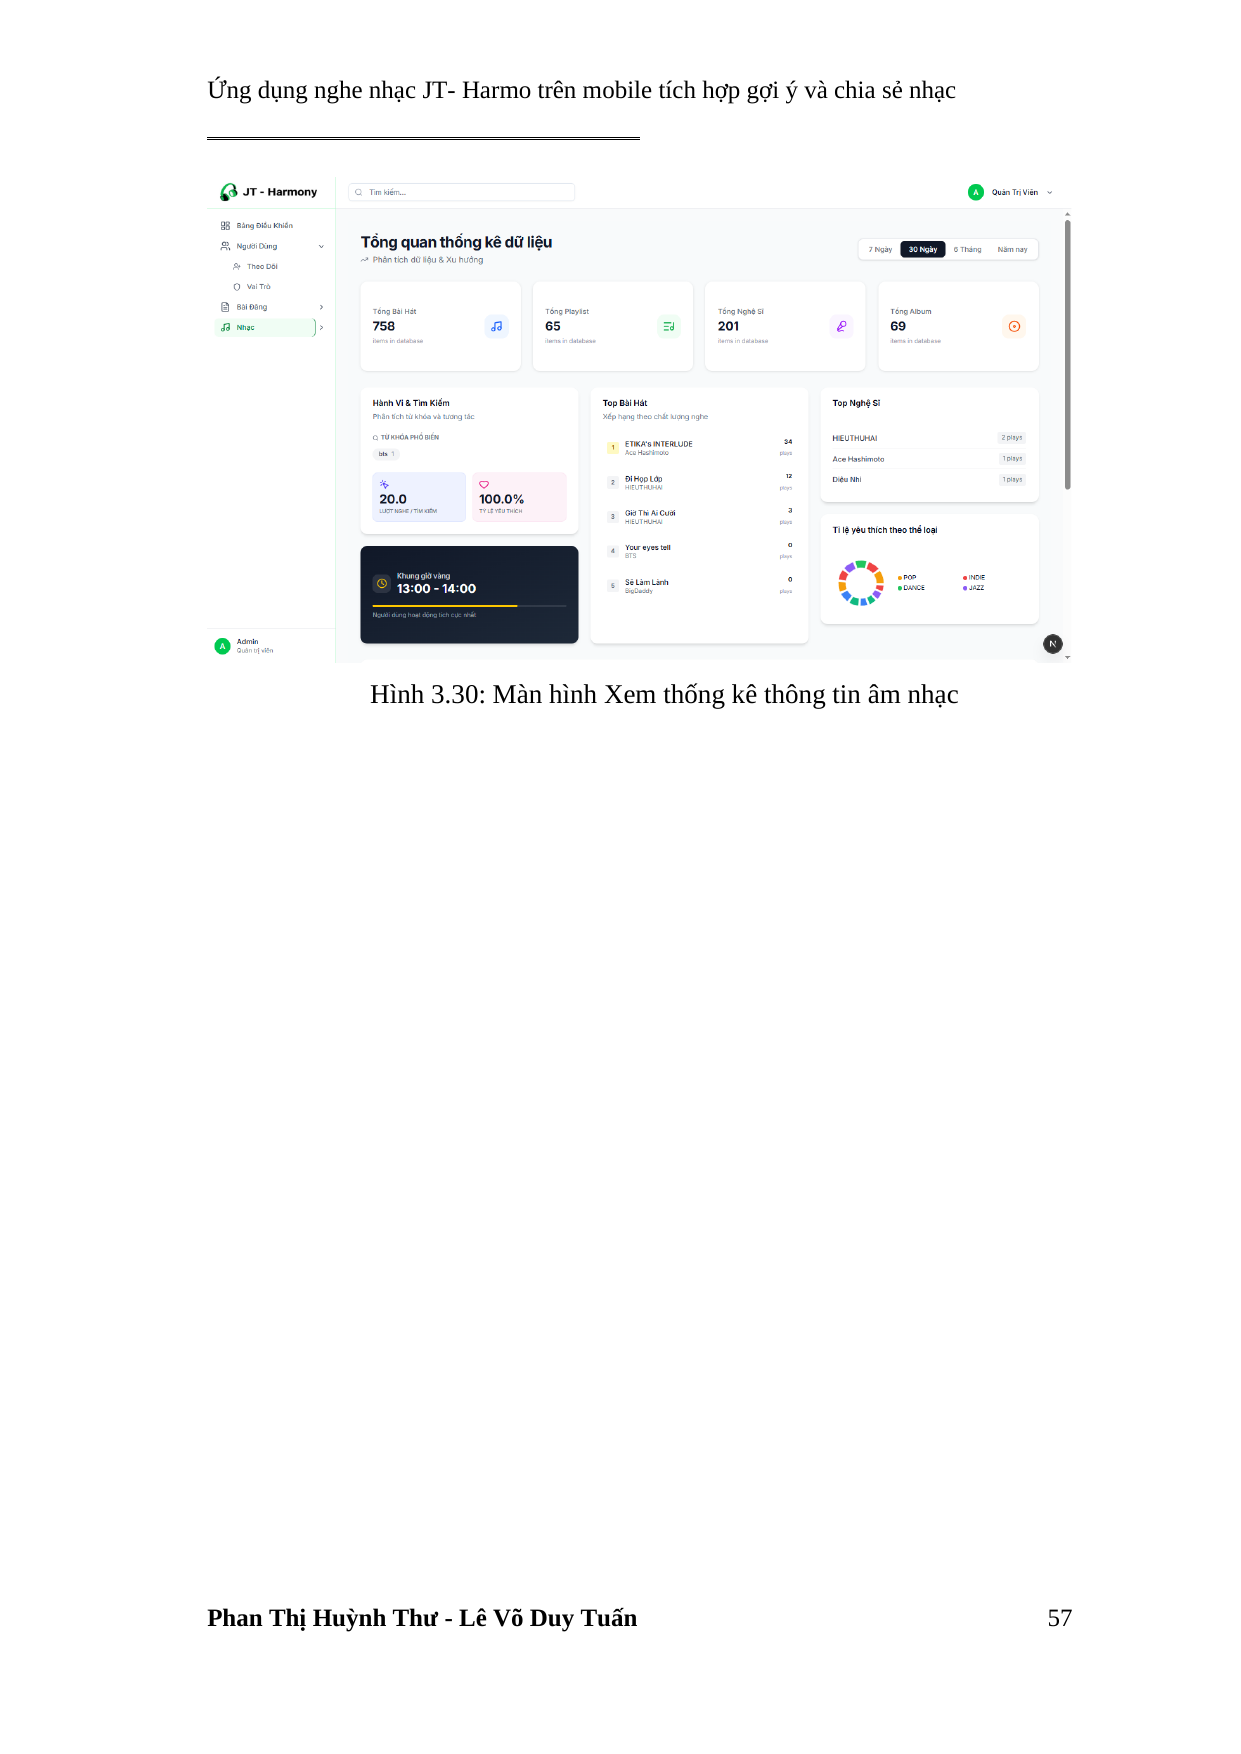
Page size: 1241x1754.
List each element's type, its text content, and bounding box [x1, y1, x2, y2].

text Hình 3.30: Màn hình Xem thống kê thông tin âm nhạc [207, 678, 1122, 710]
picture [207, 177, 1072, 663]
